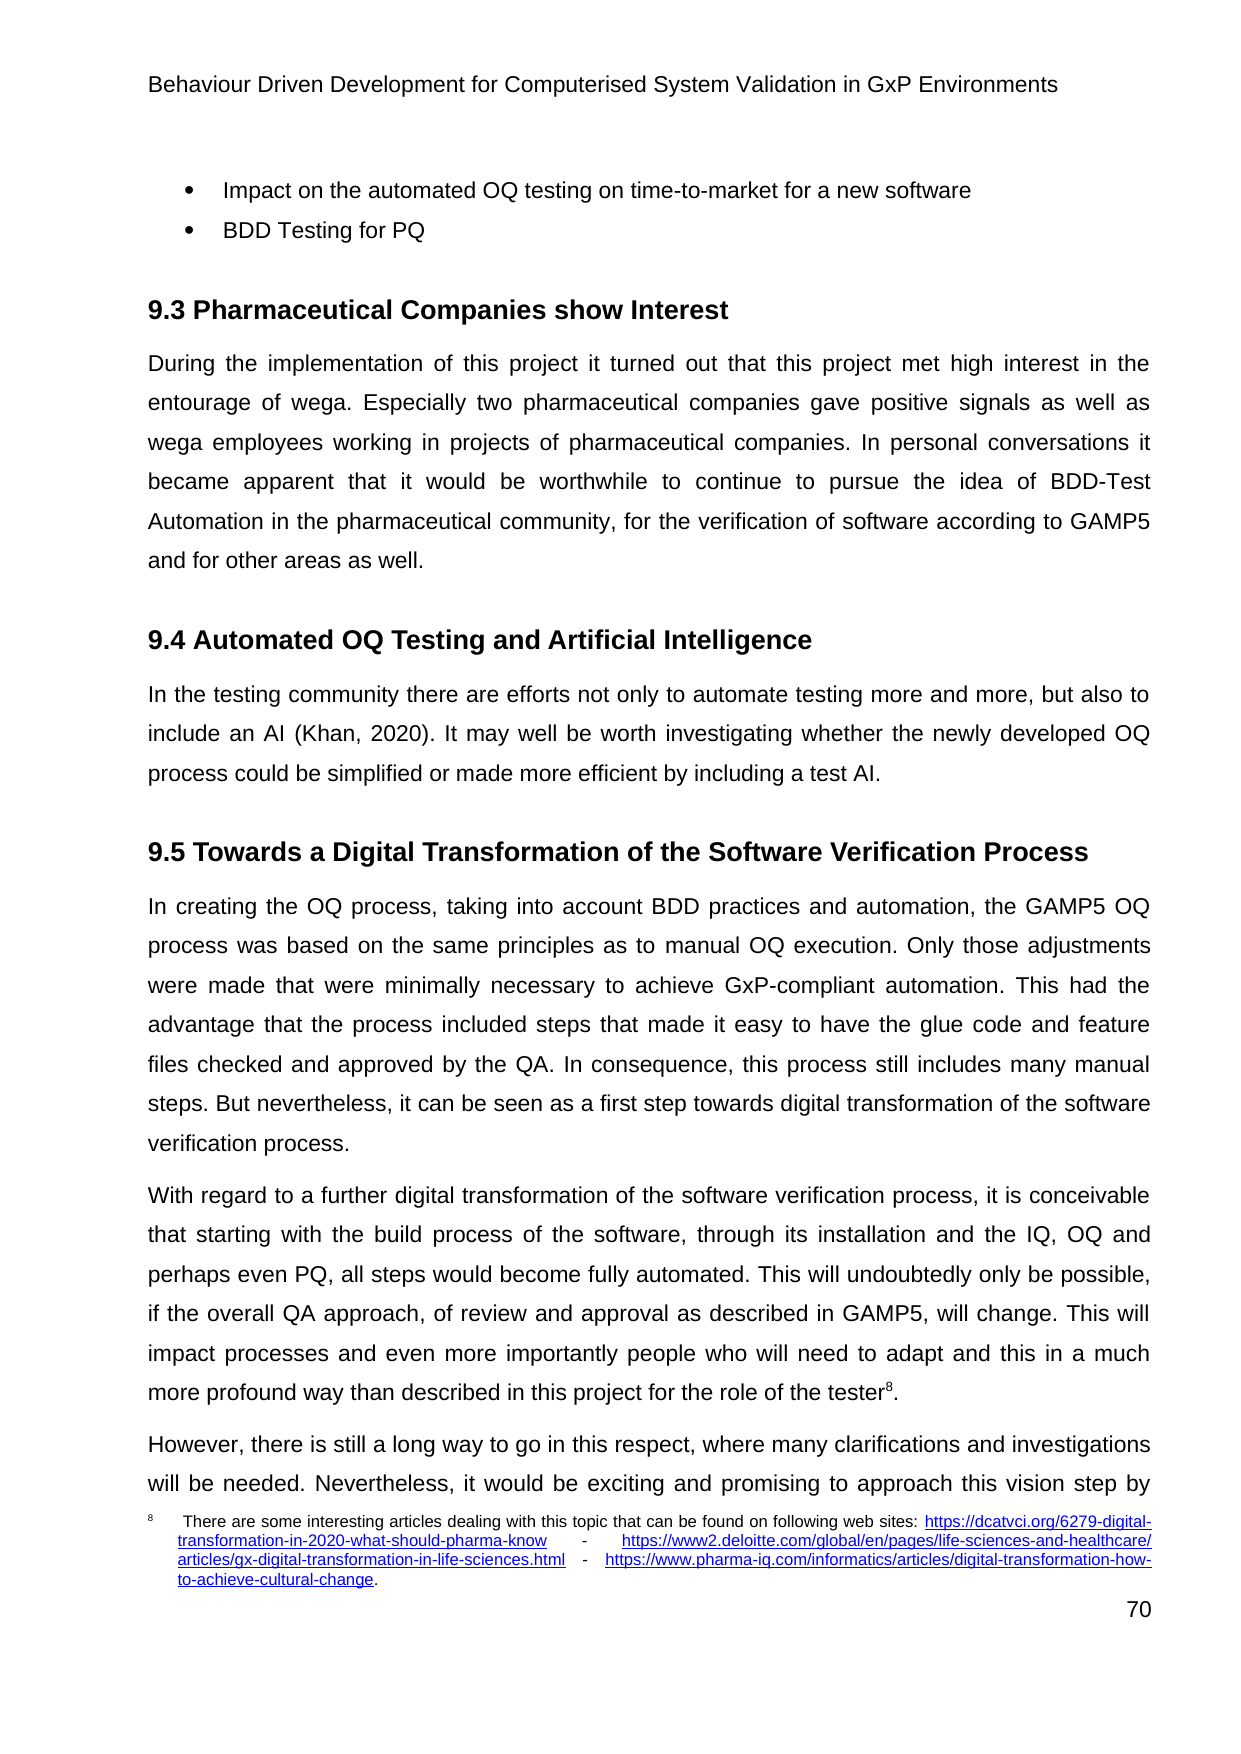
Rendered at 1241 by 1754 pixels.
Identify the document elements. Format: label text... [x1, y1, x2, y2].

text With regard to a further digital transformation of the software verification process, it is conceivable that starting with the build process of the software, through its installation and the IQ, OQ and perhaps even PQ, all steps would become fully automated. This will undoubtedly only be possible, if the overall QA approach, of review and approval as described in GAMP5, will change. This will impact processes and even more importantly people who will need to adapt and this in a much more profound way than described in this project for the role of the tester. [148, 1182, 1152, 1405]
text In creating the OQ process, taking into account BDD practices and automation, the GAMP5 OQ process was based on the same principles as to manual OQ execution. Only those adjustments were made that were minimally necessary to achieve GxP-compliant automation. This had the advantage that the process included steps that made it easy to have the glue code and feature files checked and approved by the QA. In consequence, this process still includes many manual steps. But nevertheless, it can be seen as a first step towards digital transformation of the software verification process. [148, 893, 1152, 1156]
list Impact on the automated OQ testing on time-to-market for a new software [185, 177, 1152, 203]
subtitle Automated OQ Testing and Artificial Intelligence [148, 624, 1152, 656]
list BDD Testing for PQ [185, 217, 1152, 243]
text During the implementation of this project it turned out that this project met high interest in the entourage of wega. Especially two pharmaceutical companies gave positive signals as well as wega employees working in projects of pharmaceutical companies. In personal conversations it became apparent that it would be worthwhile to continue to pursue the idea of BDD-Test Automation in the pharmaceutical community, for the verification of software according to GAMP5 and for other areas as well. [148, 350, 1152, 574]
subtitle Towards a Digital Transformation of the Software Verification Process [148, 836, 1152, 868]
subtitle Pharmaceutical Companies show Interest [148, 294, 1152, 325]
text In the testing community there are efforts not only to automate testing more and more, but also to include an AI (Khan, 2020). It may well be worth investigating whether the newly developed OQ process could be simplified or made more efficient by including a test AI. [148, 681, 1152, 786]
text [148, 1431, 1152, 1497]
